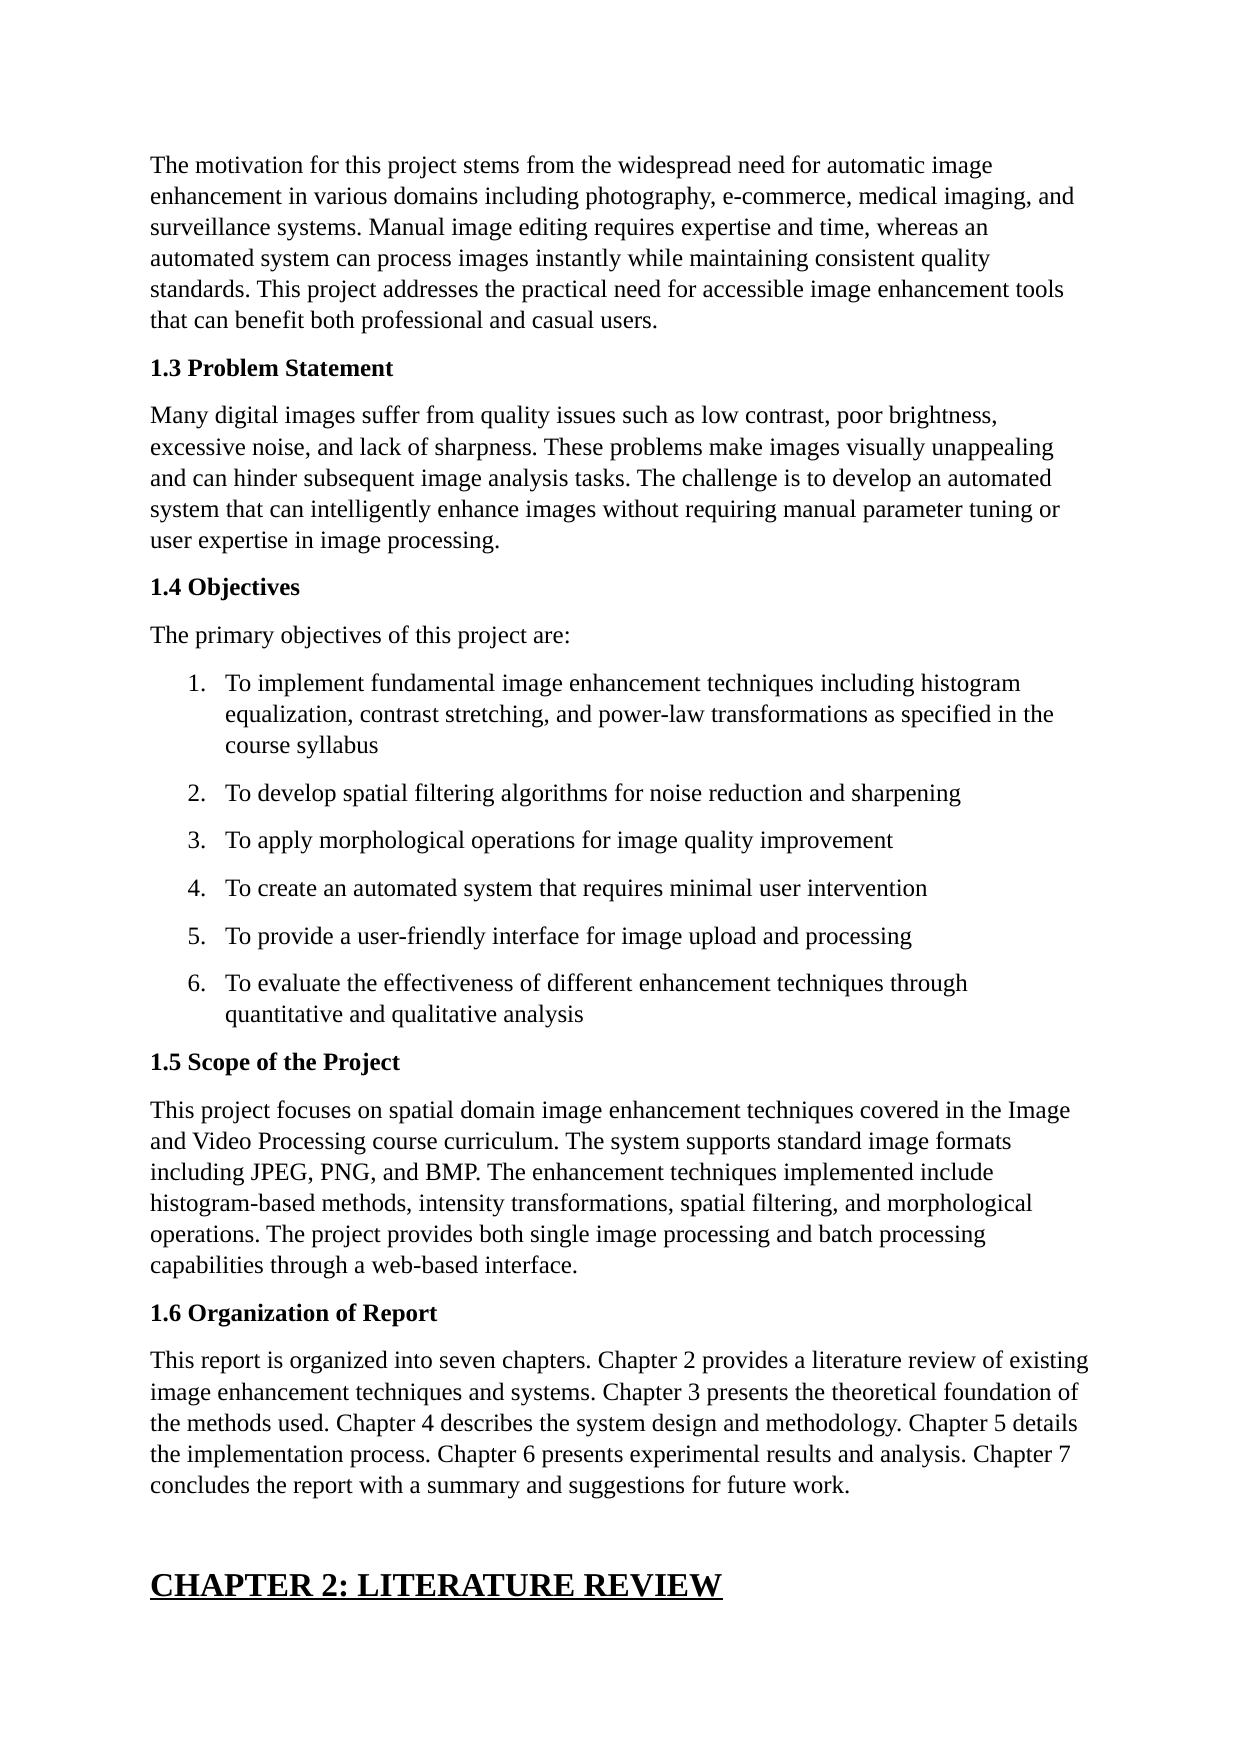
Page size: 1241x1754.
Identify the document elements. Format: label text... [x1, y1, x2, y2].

text 1.4 Objectives [150, 572, 1090, 601]
text The motivation for this project stems from the widespread need for automatic image enhancement in various domains including photography, e-commerce, medical imaging, and surveillance systems. Manual image editing requires expertise and time, whereas an automated system can process images instantly while maintaining consistent quality standards. This project addresses the practical need for accessible image enhancement tools that can benefit both professional and casual users.​ [150, 150, 1090, 334]
list To develop spatial filtering algorithms for noise reduction and sharpening​ [187, 778, 1090, 806]
list To evaluate the effectiveness of different enhancement techniques through quantitative and qualitative analysis [187, 968, 1090, 1028]
text This project focuses on spatial domain image enhancement techniques covered in the Image and Video Processing course curriculum. The system supports standard image formats including JPEG, PNG, and BMP. The enhancement techniques implemented include histogram-based methods, intensity transformations, spatial filtering, and morphological operations. The project provides both single image processing and batch processing capabilities through a web-based interface.​​ [150, 1095, 1090, 1279]
text 1.6 Organization of Report [150, 1298, 1090, 1327]
text 1.3 Problem Statement [150, 353, 1090, 382]
text The primary objectives of this project are: [150, 620, 1090, 649]
text CHAPTER 2: LITERATURE REVIEW [150, 1565, 1090, 1603]
list To create an automated system that requires minimal user intervention [187, 873, 1090, 902]
text This report is organized into seven chapters. Chapter 2 provides a literature review of existing image enhancement techniques and systems. Chapter 3 presents the theoretical foundation of the methods used. Chapter 4 describes the system design and methodology. Chapter 5 details the implementation process. Chapter 6 presents experimental results and analysis. Chapter 7 concludes the report with a summary and suggestions for future work.​ [150, 1346, 1090, 1498]
text Many digital images suffer from quality issues such as low contrast, poor brightness, excessive noise, and lack of sharpness. These problems make images visually unappealing and can hinder subsequent image analysis tasks. The challenge is to develop an automated system that can intelligently enhance images without requiring manual parameter tuning or user expertise in image processing.​ [150, 401, 1090, 553]
list To implement fundamental image enhancement techniques including histogram equalization, contrast stretching, and power-law transformations as specified in the course syllabus​ [187, 668, 1090, 759]
list To apply morphological operations for image quality improvement​ [187, 825, 1090, 854]
text 1.5 Scope of the Project [150, 1047, 1090, 1076]
list To provide a user-friendly interface for image upload and processing [187, 921, 1090, 949]
